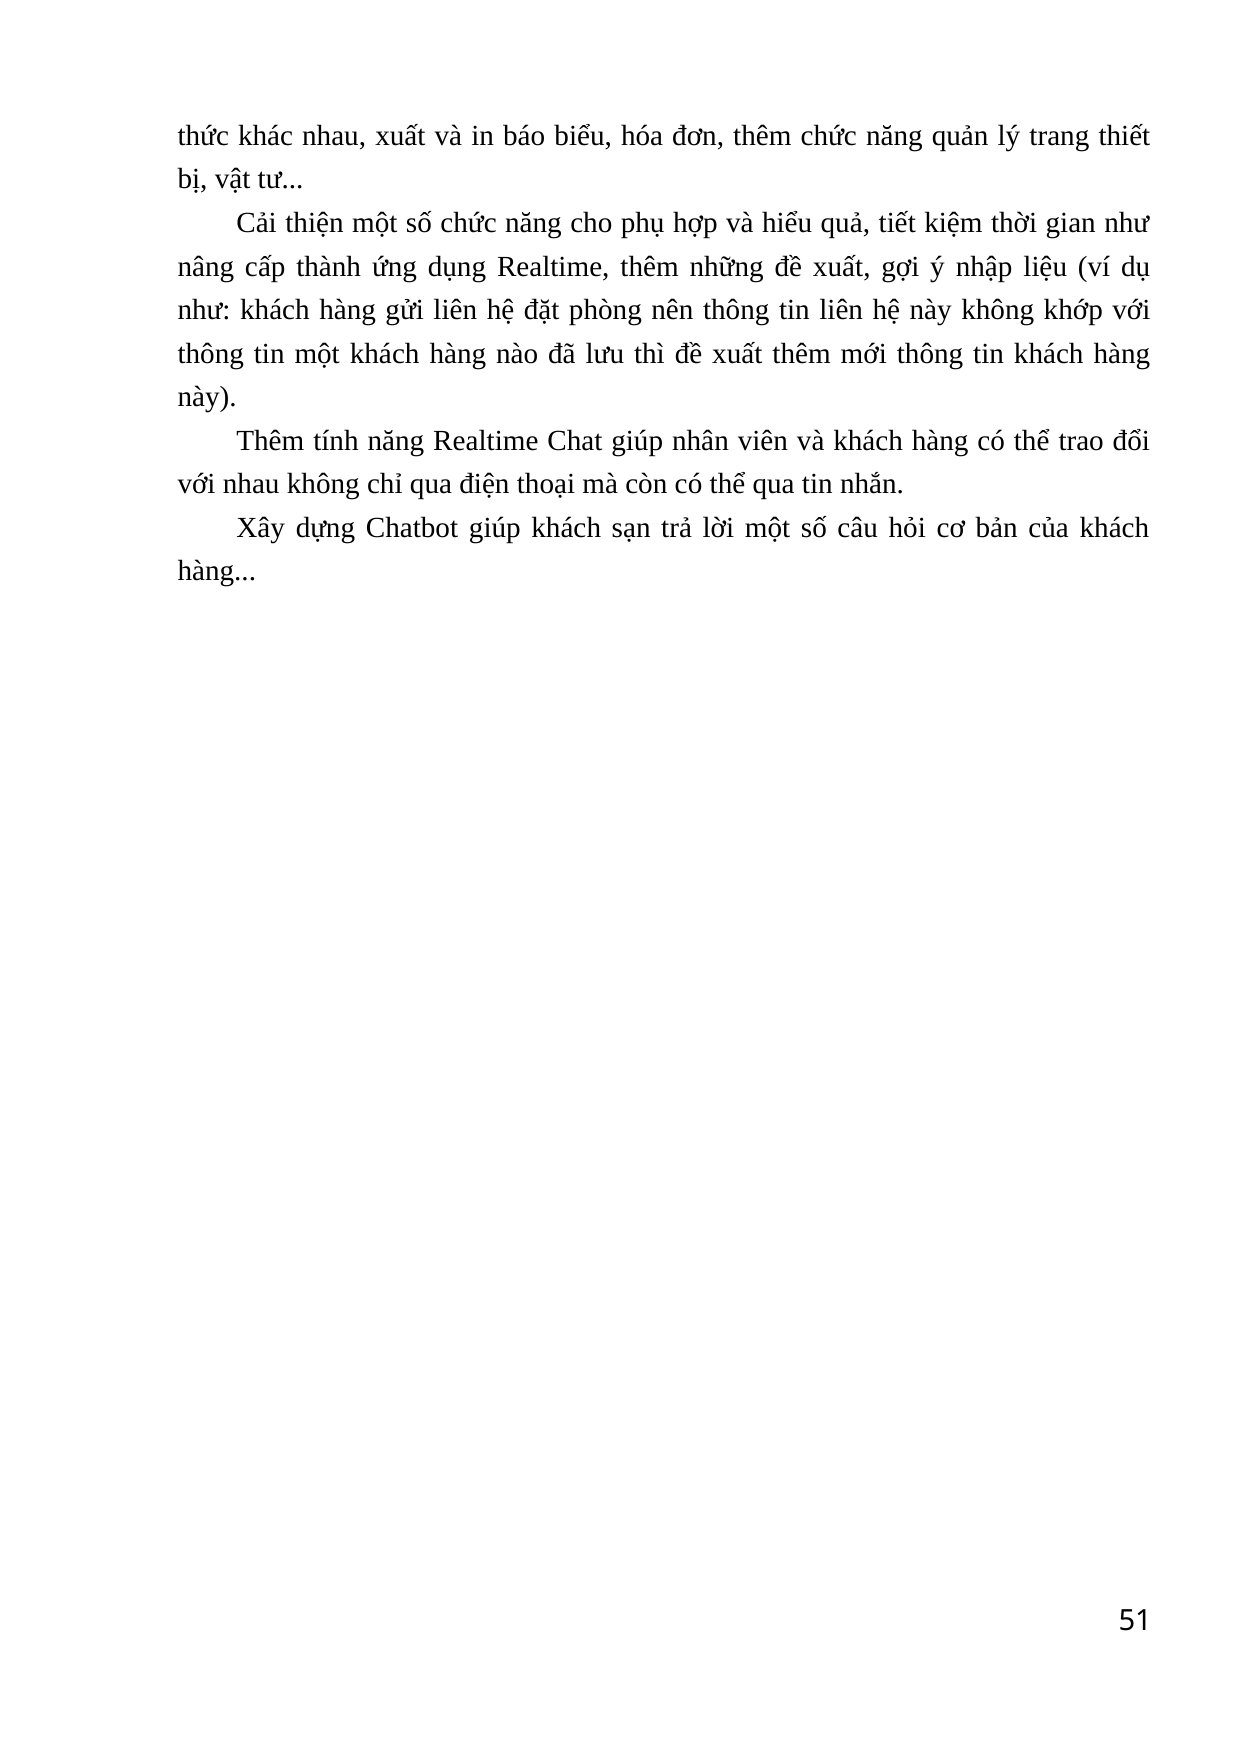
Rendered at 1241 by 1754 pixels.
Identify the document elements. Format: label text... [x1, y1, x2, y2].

text Cải thiện một số chức năng cho phụ hợp và hiểu quả, tiết kiệm thời gian như nâng cấp thành ứng dụng Realtime, thêm những đề xuất, gợi ý nhập liệu (ví dụ như: khách hàng gửi liên hệ đặt phòng nên thông tin liên hệ này không khớp với thông tin một khách hàng nào đã lưu thì đề xuất thêm mới thông tin khách hàng này). [177, 205, 1152, 413]
text Thêm tính năng Realtime Chat giúp nhân viên và khách hàng có thể trao đổi với nhau không chỉ qua điện thoại mà còn có thể qua tin nhắn. [177, 423, 1152, 500]
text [177, 118, 1152, 195]
text Xây dựng Chatbot giúp khách sạn trả lời một số câu hỏi cơ bản của khách hàng... [177, 510, 1152, 587]
